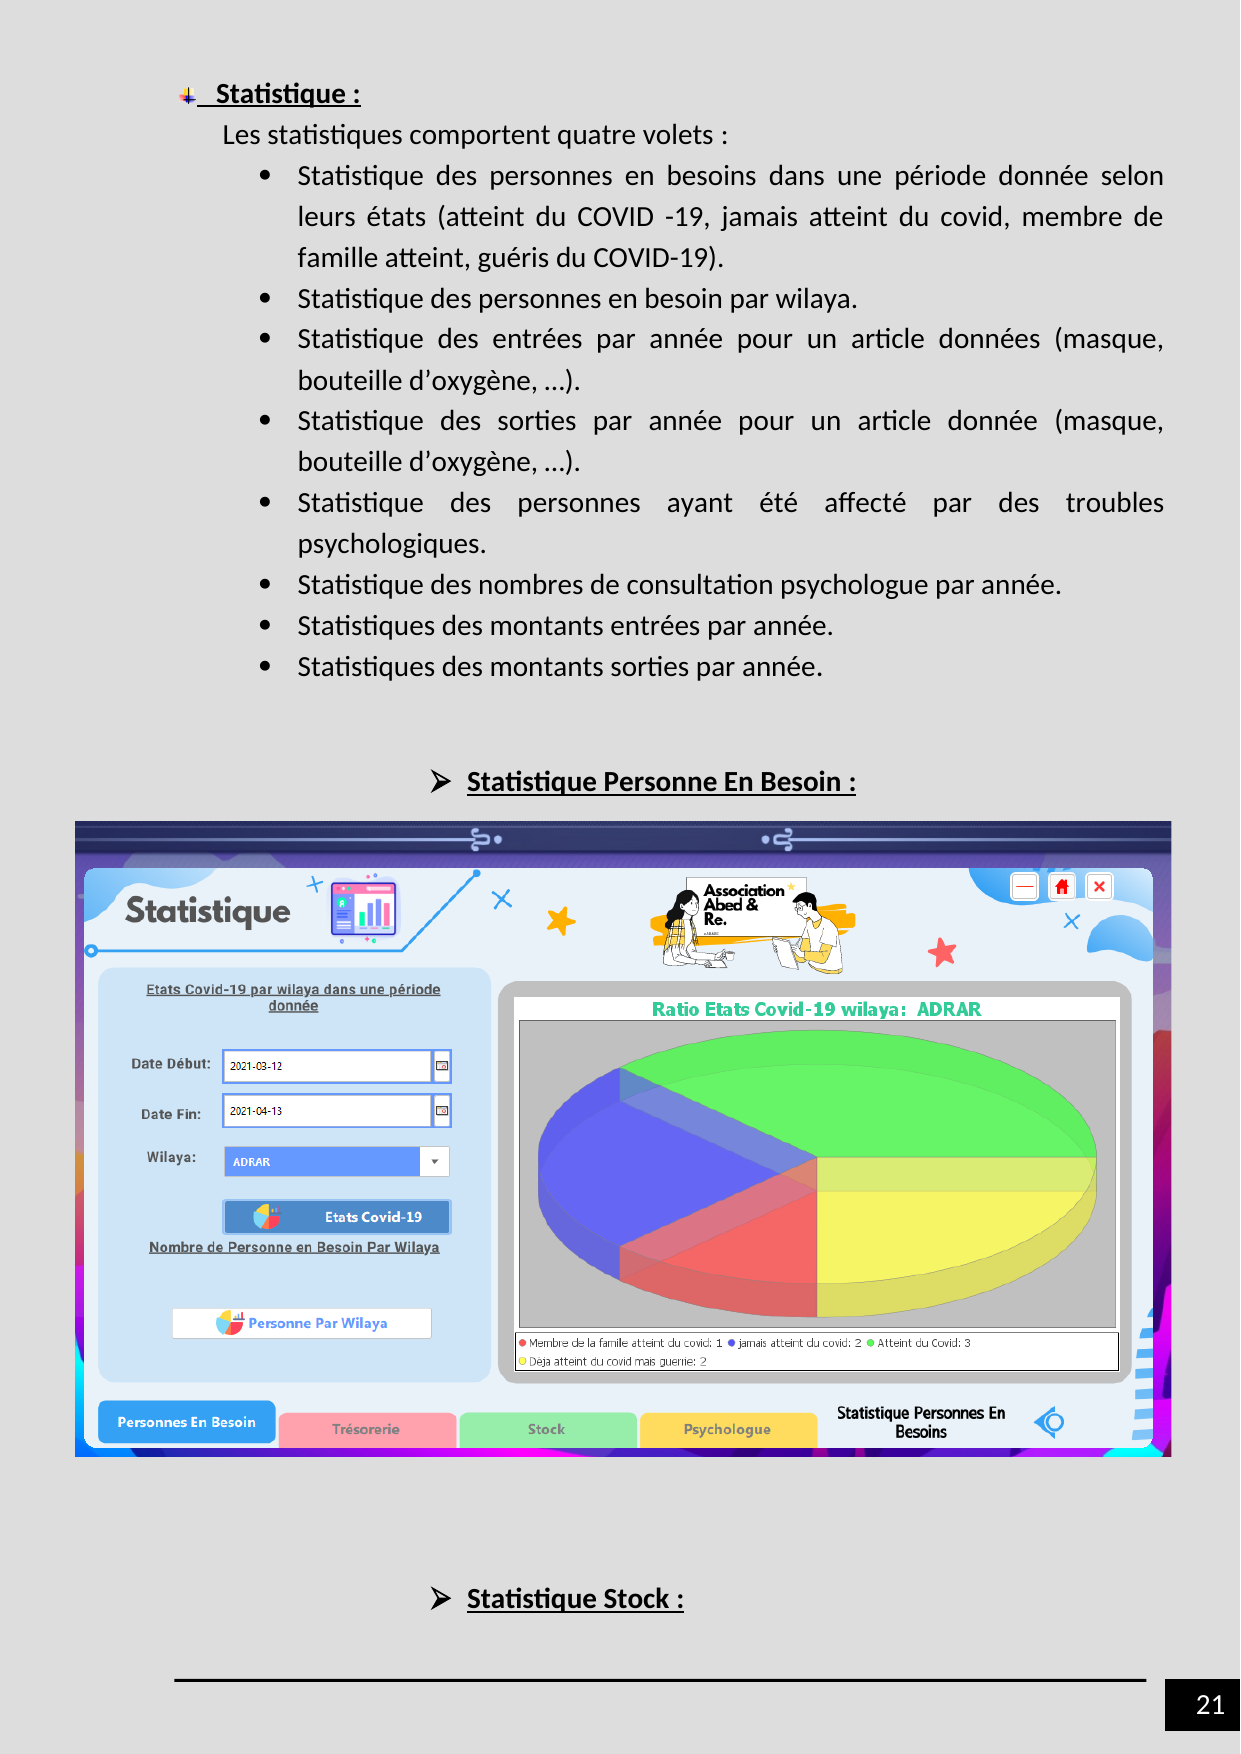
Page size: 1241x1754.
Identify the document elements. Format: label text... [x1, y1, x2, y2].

list Statistique des nombres de consultation psychologue par année. [260, 566, 1165, 602]
list Statistiques des montants entrées par année. [260, 607, 1165, 643]
list Statistique Personne En Besoin : [429, 763, 1165, 799]
list Les statistiques comportent quatre volets : [222, 116, 1165, 152]
list Statistique des personnes en besoin par wilaya. [260, 280, 1165, 315]
picture [75, 821, 1172, 1457]
list Statistiques des montants sorties par année. [260, 648, 1165, 684]
list Statistique des sorties par année pour un article donnée (masque, bouteille d’oxygène, …). [260, 402, 1165, 479]
list Statistique des entrées par année pour un article données (masque, bouteille d’oxygène, …). [260, 321, 1165, 397]
list Statistique : [178, 75, 1165, 111]
list Statistique Stock : [429, 1580, 1165, 1616]
picture [179, 86, 196, 104]
list Statistique des personnes en besoins dans une période donnée selon leurs états (atteint du COVID -19, jamais atteint du covid, membre de famille atteint, guéris du COVID-19). [260, 157, 1165, 274]
list Statistique des personnes ayant été affecté par des troubles psychologiques. [260, 484, 1165, 561]
